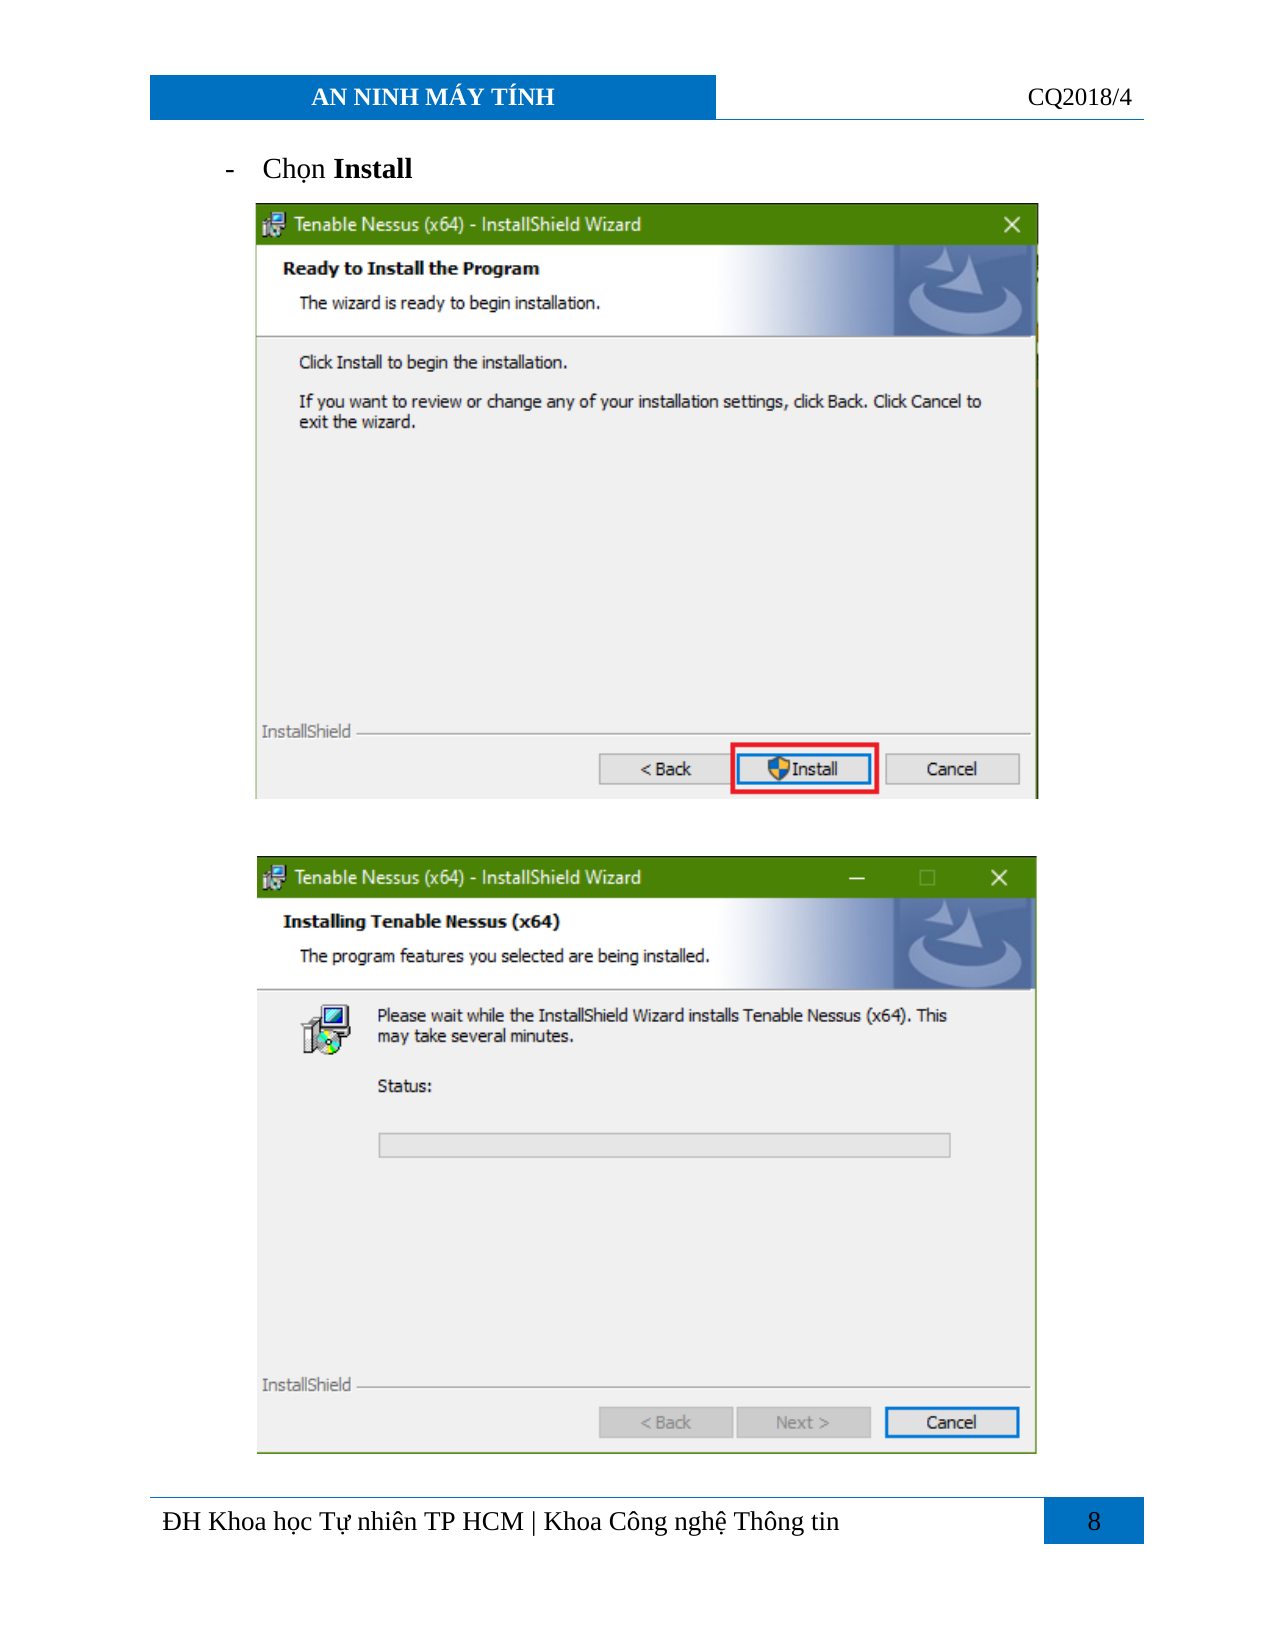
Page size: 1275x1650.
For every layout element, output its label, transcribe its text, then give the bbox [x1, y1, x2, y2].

picture [255, 203, 1039, 799]
picture [257, 856, 1037, 1454]
list Chọn Install [225, 151, 1144, 184]
